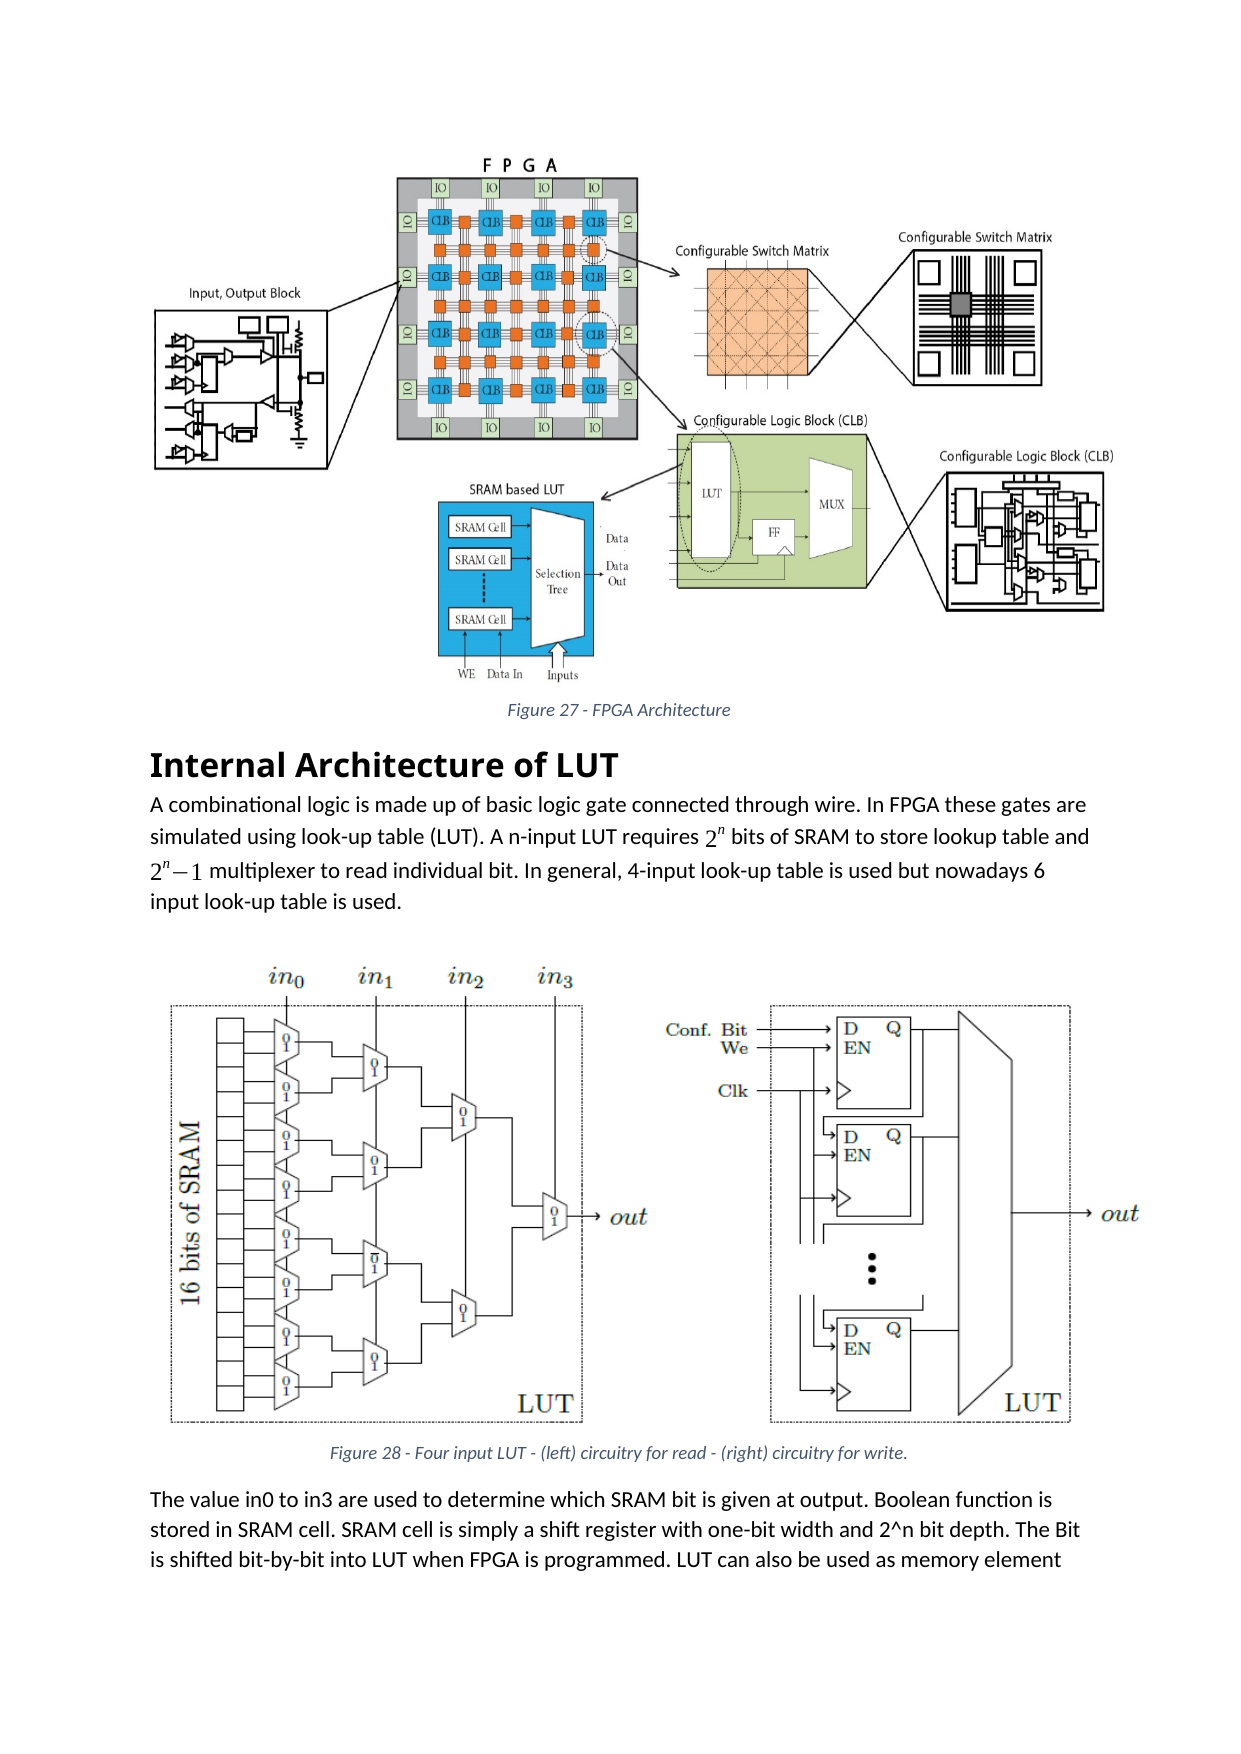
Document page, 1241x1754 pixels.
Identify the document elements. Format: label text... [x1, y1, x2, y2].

text Figure 27 - FPGA Architecture [150, 698, 1090, 721]
text Figure 28 - Four input LUT - (left) circuitry for read - (right) circuitry for write. [150, 1441, 1090, 1464]
subtitle Internal Architecture of LUT [150, 742, 1090, 787]
text A combinational logic is made up of basic logic gate connected through wire. In FPGA these gates are simulated using look-up table (LUT). A n-input LUT requires bits of SRAM to store lookup table and multiplexer to read individual bit. In general, 4-input look-up table is used but nowadays 6 input look-up table is used. [150, 791, 1090, 916]
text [150, 1485, 1090, 1573]
picture [150, 150, 1117, 698]
